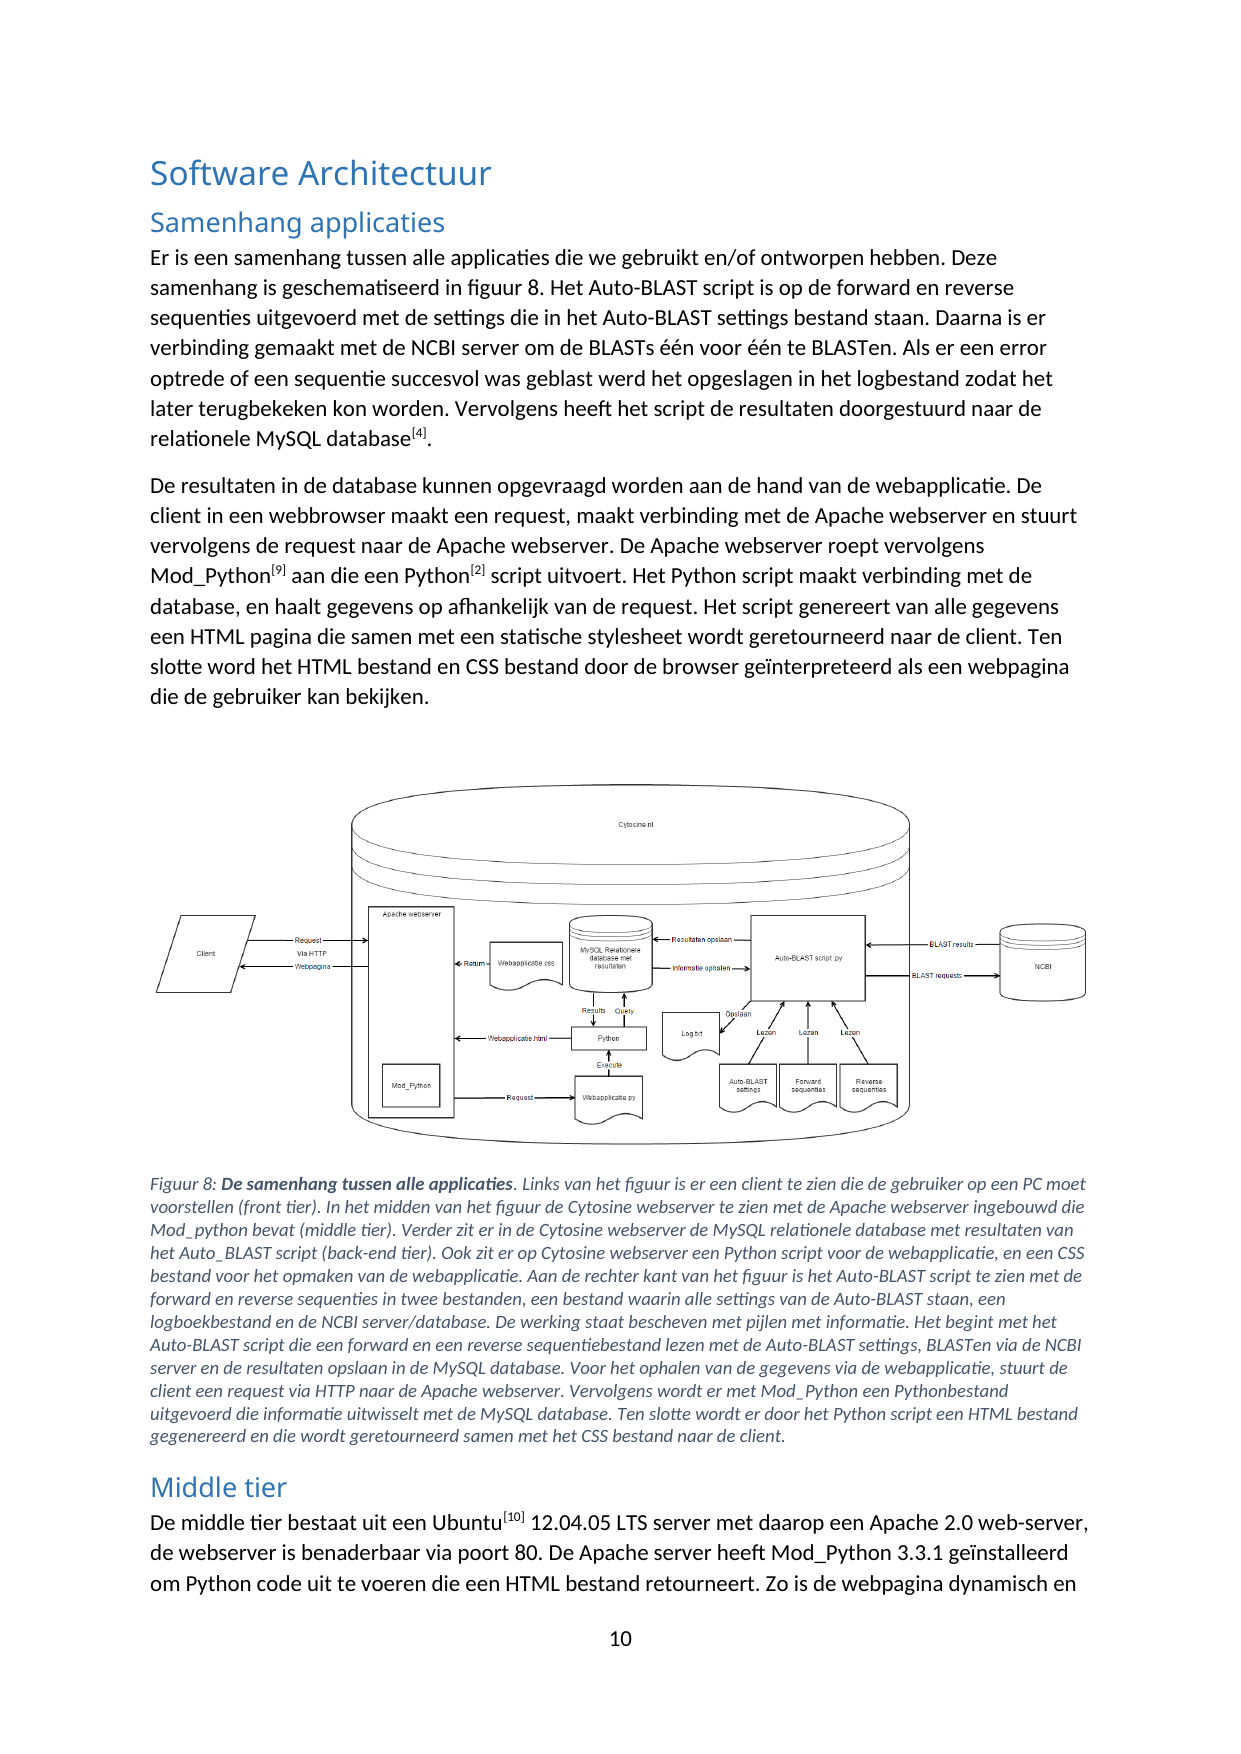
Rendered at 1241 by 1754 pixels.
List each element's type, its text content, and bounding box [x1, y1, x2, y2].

text Figuur 8: De samenhang tussen alle applicaties. Links van het figuur is er een client te zien die de gebruiker op een PC moet voorstellen (front tier). In het midden van het figuur de Cytosine webserver te zien met de Apache webserver ingebouwd die Mod_python bevat (middle tier). Verder zit er in de Cytosine webserver de MySQL relationele database met resultaten van het Auto_BLAST script (back-end tier). Ook zit er op Cytosine webserver een Python script voor de webapplicatie, en een CSS bestand voor het opmaken van de webapplicatie. Aan de rechter kant van het figuur is het Auto-BLAST script te zien met de forward en reverse sequenties in twee bestanden, een bestand waarin alle settings van de Auto-BLAST staan, een logboekbestand en de NCBI server/database. De werking staat bescheven met pijlen met informatie. Het begint met het Auto-BLAST script die een forward en een reverse sequentiebestand lezen met de Auto-BLAST settings, BLASTen via de NCBI server en de resultaten opslaan in de MySQL database. Voor het ophalen van de gegevens via de webapplicatie, stuurt de client een request via HTTP naar de Apache webserver. Vervolgens wordt er met Mod_Python een Pythonbestand uitgevoerd die informatie uitwisselt met de MySQL database. Ten slotte wordt er door het Python script een HTML bestand gegenereerd en die wordt geretourneerd samen met het CSS bestand naar de client. [150, 1173, 1090, 1448]
subtitle Software Architectuur [150, 150, 1090, 195]
picture [150, 776, 1090, 1154]
text De resultaten in de database kunnen opgevraagd worden aan de hand van de webapplicatie. De client in een webbrowser maakt een request, maakt verbinding met de Apache webserver en stuurt vervolgens de request naar de Apache webserver. De Apache webserver roept vervolgens Mod_Python[9] aan die een Python[2] script uitvoert. Het Python script maakt verbinding met de database, en haalt gegevens op afhankelijk van de request. Het script genereert van alle gegevens een HTML pagina die samen met een statische stylesheet wordt geretourneerd naar de client. Ten slotte word het HTML bestand en CSS bestand door de browser geïnterpreteerd als een webpagina die de gebruiker kan bekijken. [150, 471, 1090, 711]
text Er is een samenhang tussen alle applicaties die we gebruikt en/of ontworpen hebben. Deze samenhang is geschematiseerd in figuur 8. Het Auto-BLAST script is op de forward en reverse sequenties uitgevoerd met de settings die in het Auto-BLAST settings bestand staan. Daarna is er verbinding gemaakt met de NCBI server om de BLASTs één voor één te BLASTen. Als er een error optrede of een sequentie succesvol was geblast werd het opgeslagen in het logbestand zodat het later terugbekeken kon worden. Vervolgens heeft het script de resultaten doorgestuurd naar de relationele MySQL database[4]. [150, 243, 1090, 452]
subtitle Middle tier [150, 1468, 1090, 1505]
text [150, 1508, 1090, 1597]
subtitle Samenhang applicaties [150, 203, 1090, 240]
